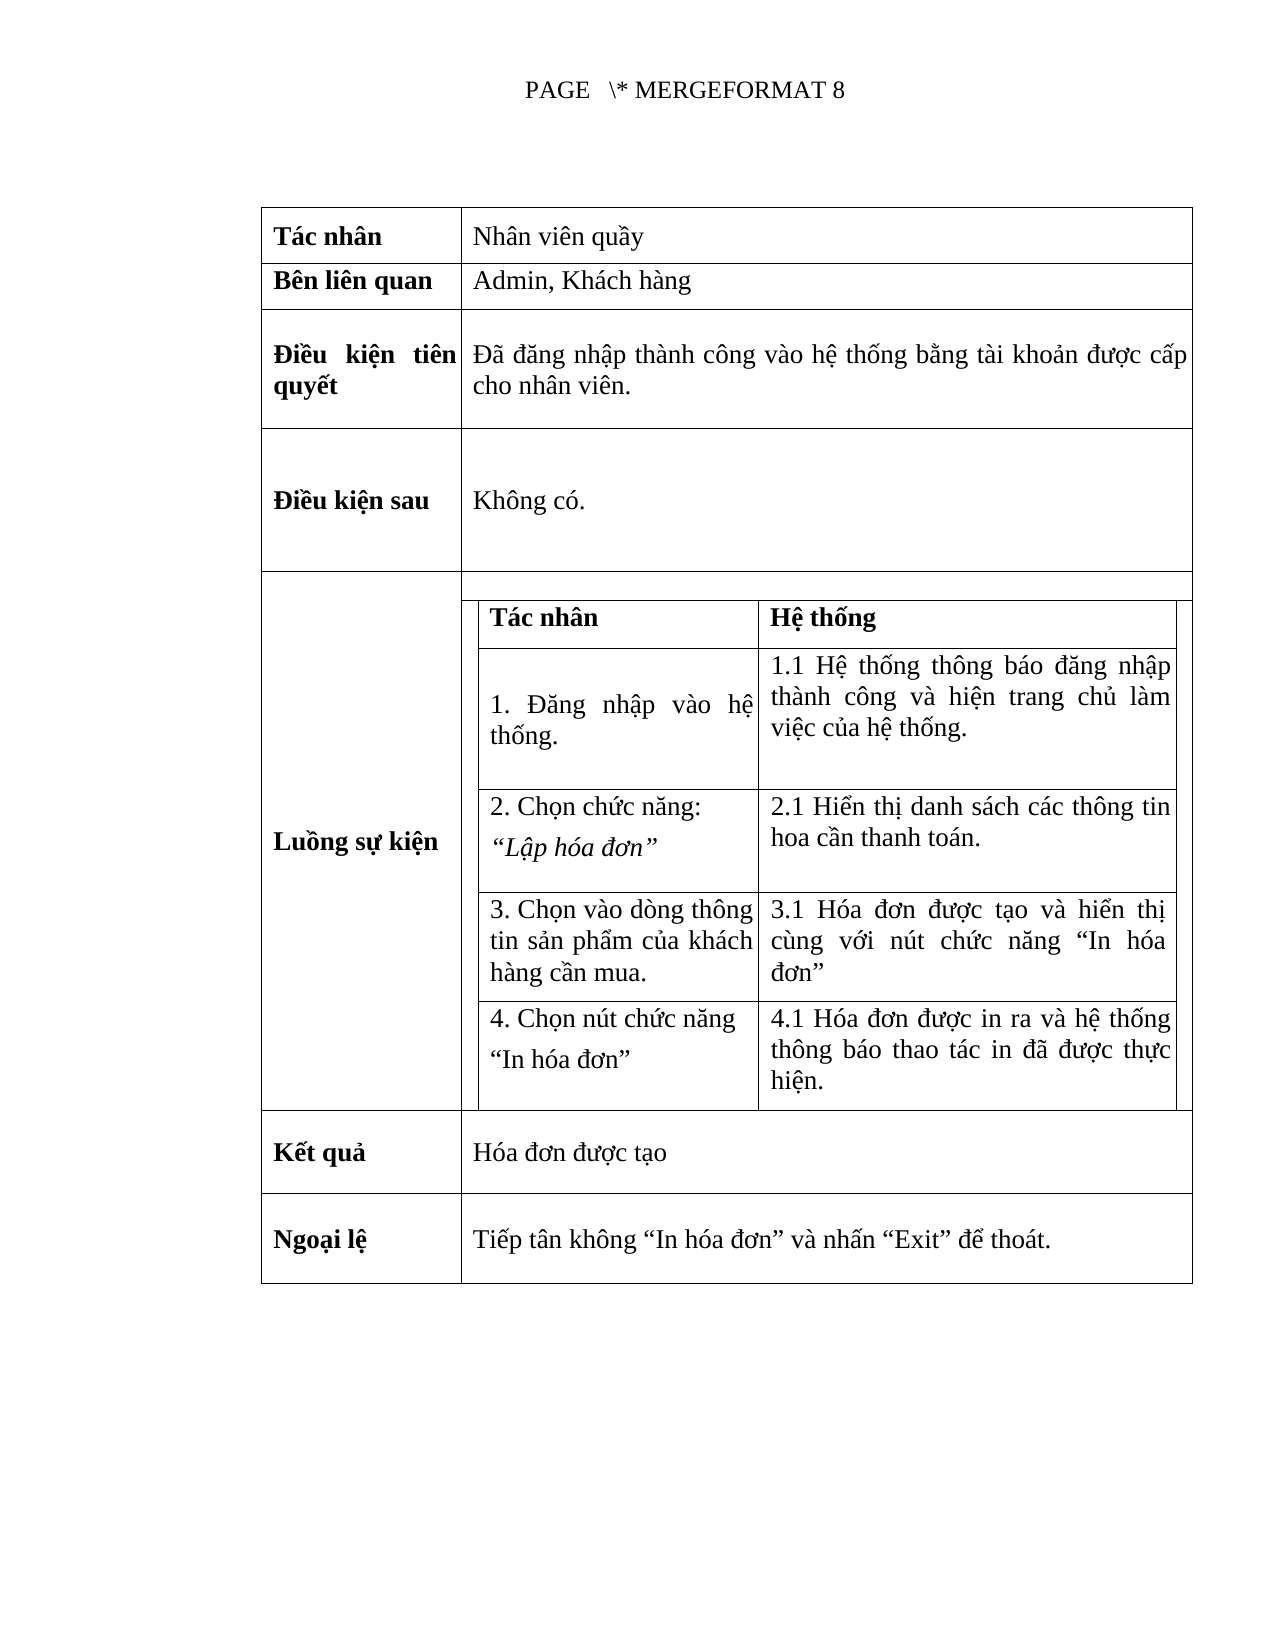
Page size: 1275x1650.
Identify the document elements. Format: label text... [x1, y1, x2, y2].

table_cell Tác nhân [262, 208, 461, 263]
table_cell 4.1 Hóa đơn được in ra và hệ thống thông báo thao tác in đã được thực hiện. [759, 1002, 1176, 1110]
table_cell Kết quả [262, 1111, 461, 1192]
table_cell Tiếp tân không “In hóa đơn” và nhấn “Exit” để thoát. [462, 1194, 1192, 1283]
table_cell Điều kiện tiên quyết [262, 310, 461, 428]
table_cell Tác nhân [479, 601, 758, 648]
table_cell [462, 572, 1192, 600]
table_cell [462, 601, 478, 1110]
table_cell [1177, 601, 1192, 1110]
table_cell Bên liên quan [262, 264, 461, 309]
table_cell Luồng sự kiện [262, 572, 461, 1110]
table_cell Không có. [462, 429, 1192, 571]
table_cell 3. Chọn vào dòng thông tin sản phẩm của khách hàng cần mua. [479, 893, 758, 1001]
table_cell Hệ thống [759, 601, 1176, 648]
table_cell 4. Chọn nút chức năng “In hóa đơn” [479, 1002, 758, 1110]
table_cell 2. Chọn chức năng: “Lập hóa đơn” [479, 790, 758, 892]
table_cell 1.1 Hệ thống thông báo đăng nhập thành công và hiện trang chủ làm việc của hệ thống. [759, 649, 1176, 789]
table_cell Admin, Khách hàng [462, 264, 1192, 309]
table_cell 2.1 Hiển thị danh sách các thông tin hoa cần thanh toán. [759, 790, 1176, 892]
table_cell 3.1 Hóa đơn được tạo và hiển thị cùng với nút chức năng “In hóa đơn” [759, 893, 1176, 1001]
table_cell Đã đăng nhập thành công vào hệ thống bằng tài khoản được cấp cho nhân viên. [462, 310, 1192, 428]
table_cell 1. Đăng nhập vào hệ thống. [479, 649, 758, 789]
table_cell Nhân viên quầy [462, 208, 1192, 263]
table_cell Điều kiện sau [262, 429, 461, 571]
table_cell Hóa đơn được tạo [462, 1111, 1192, 1192]
table_cell Ngoại lệ [262, 1194, 461, 1283]
